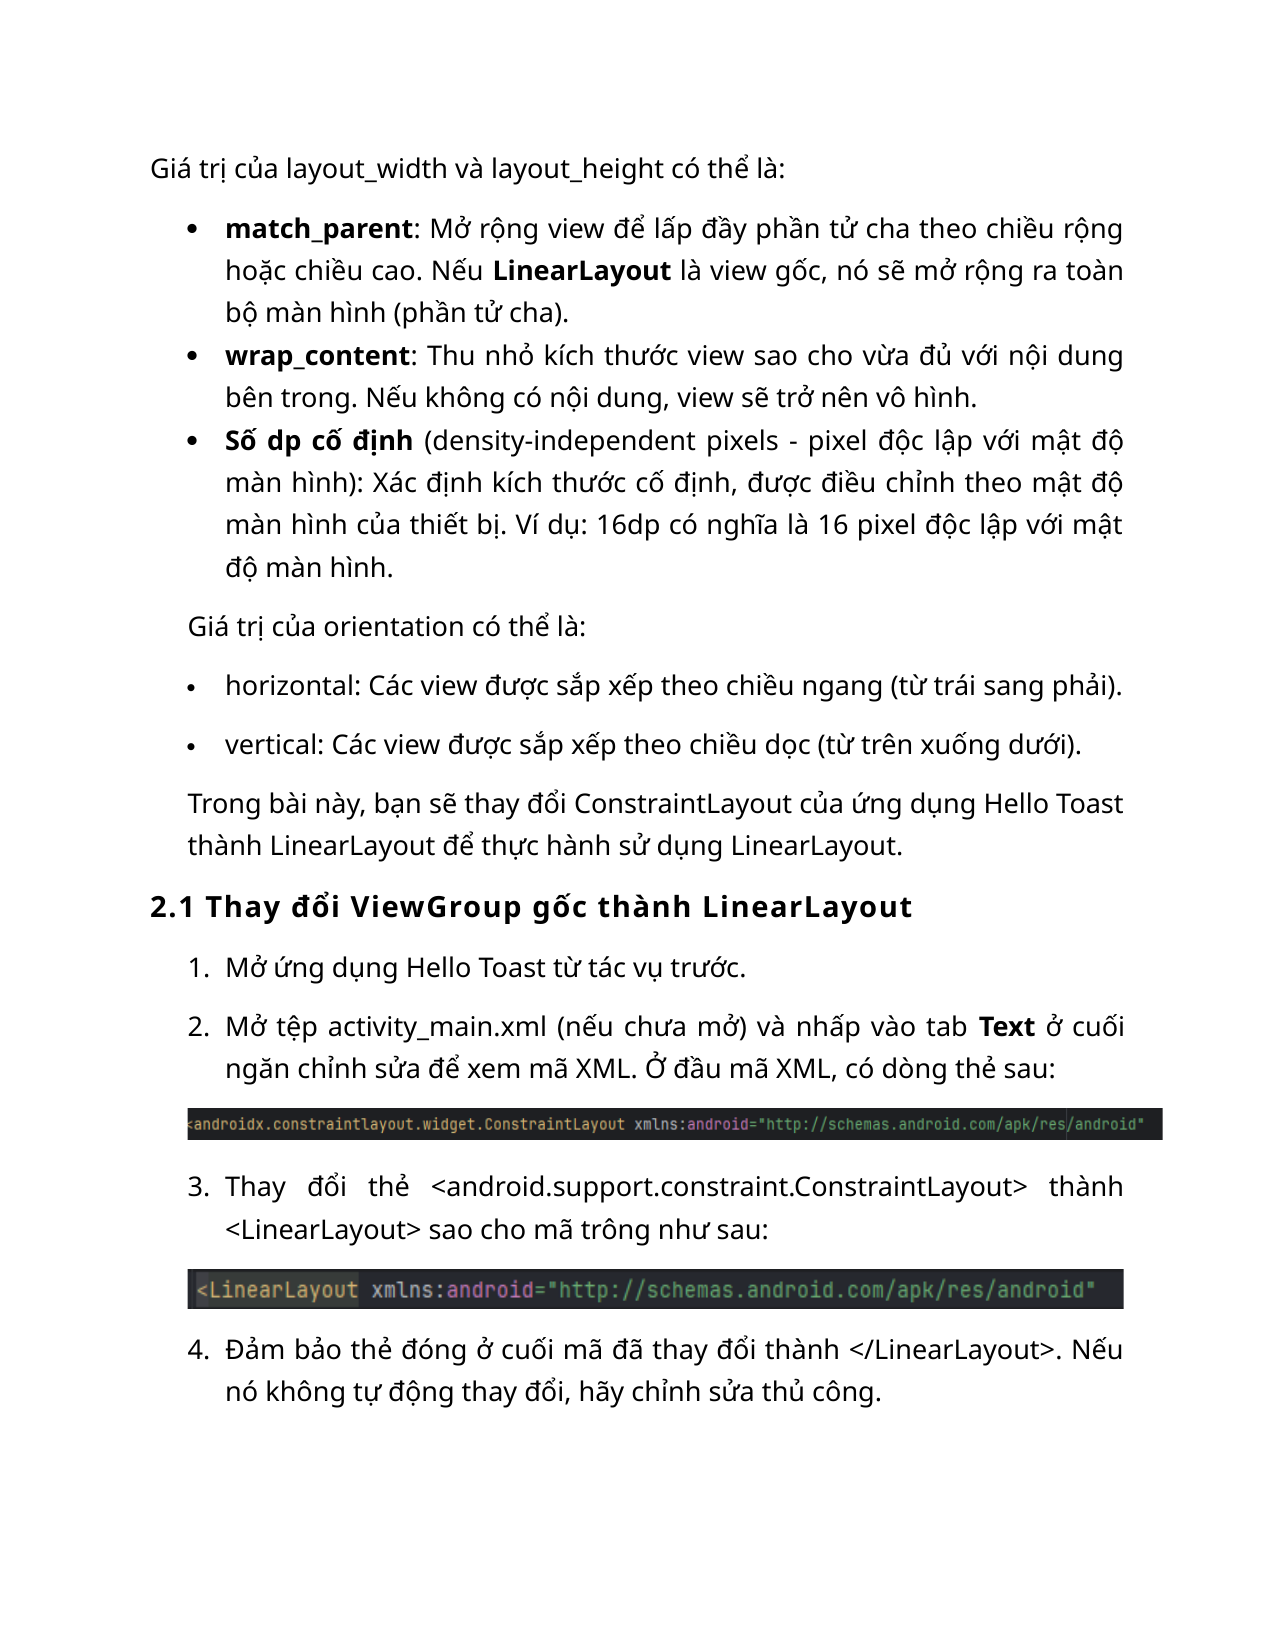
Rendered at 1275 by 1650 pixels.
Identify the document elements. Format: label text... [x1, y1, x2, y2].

picture [187, 1108, 1163, 1140]
text Giá trị của layout_width và layout_height có thể là: [150, 150, 1125, 187]
list Đảm bảo thẻ đóng ở cuối mã đã thay đổi thành </LinearLayout>. Nếu nó không tự động thay đổi, hãy chỉnh sửa thủ công. [187, 1331, 1125, 1410]
picture [187, 1269, 1124, 1309]
text Giá trị của orientation có thể là: [187, 607, 1125, 644]
list Mở ứng dụng Hello Toast từ tác vụ trước. [187, 948, 1125, 985]
text Trong bài này, bạn sẽ thay đổi ConstraintLayout của ứng dụng Hello Toast thành LinearLayout để thực hành sử dụng LinearLayout. [187, 784, 1125, 864]
list vertical: Các view được sắp xếp theo chiều dọc (từ trên xuống dưới). [187, 725, 1125, 762]
list wrap_content: Thu nhỏ kích thước view sao cho vừa đủ với nội dung bên trong. Nếu không có nội dung, view sẽ trở nên vô hình. [187, 336, 1125, 416]
subtitle 2.1 Thay đổi ViewGroup gốc thành LinearLayout [150, 886, 1125, 926]
list Mở tệp activity_main.xml (nếu chưa mở) và nhấp vào tab Text ở cuối ngăn chỉnh sửa để xem mã XML. Ở đầu mã XML, có dòng thẻ sau: [187, 1007, 1125, 1087]
list Số dp cố định (density-independent pixels - pixel độc lập với mật độ màn hình): Xác định kích thước cố định, được điều chỉnh theo mật độ màn hình của thiết bị. Ví dụ: 16dp có nghĩa là 16 pixel độc lập với mật độ màn hình. [187, 421, 1125, 585]
list match_parent: Mở rộng view để lấp đầy phần tử cha theo chiều rộng hoặc chiều cao. Nếu LinearLayout là view gốc, nó sẽ mở rộng ra toàn bộ màn hình (phần tử cha). [187, 209, 1125, 331]
list Thay đổi thẻ <android.support.constraint.ConstraintLayout> thành <LinearLayout> sao cho mã trông như sau: [187, 1168, 1125, 1247]
list horizontal: Các view được sắp xếp theo chiều ngang (từ trái sang phải). [187, 666, 1125, 703]
